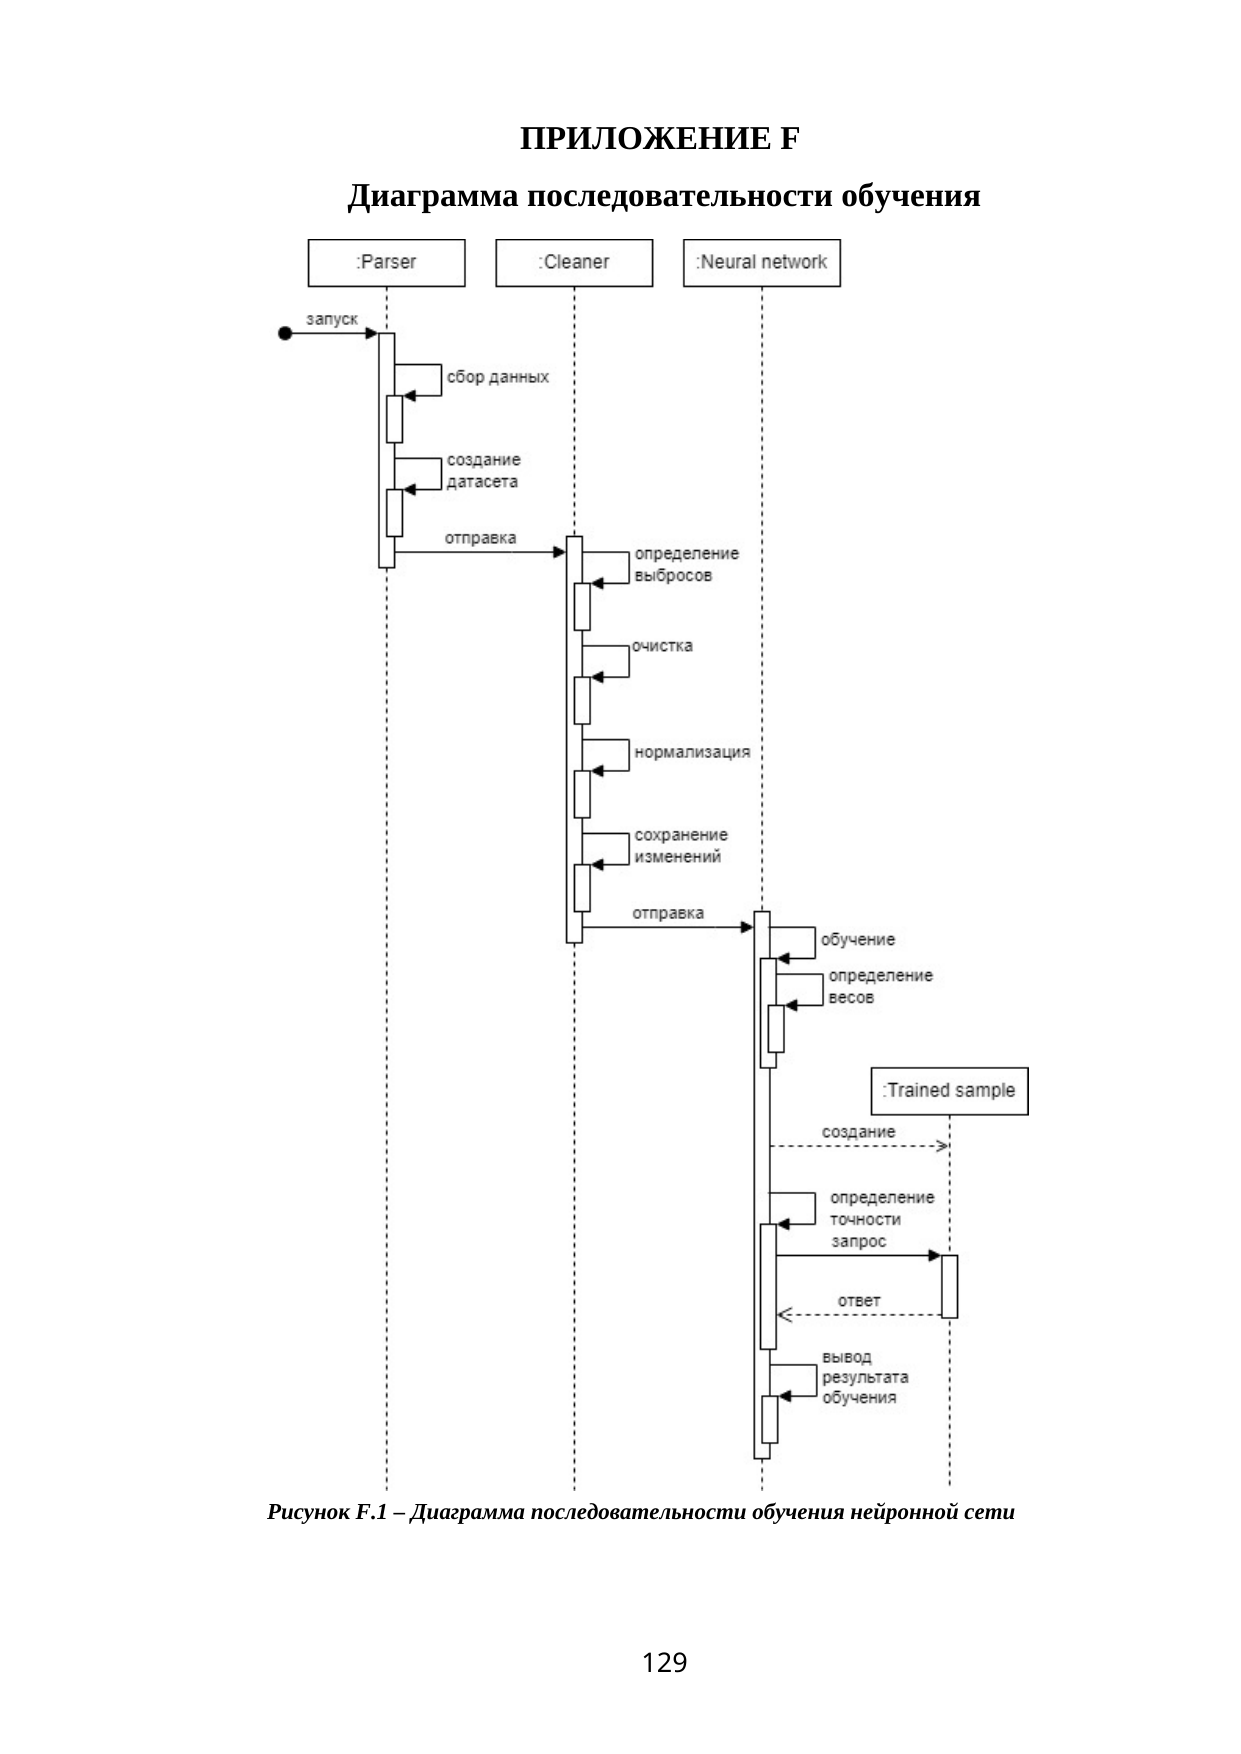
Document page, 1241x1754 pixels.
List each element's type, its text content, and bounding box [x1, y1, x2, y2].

picture [269, 239, 1029, 1491]
subtitle ПРИЛОЖЕНИЕ F Диаграмма последовательности обучения [177, 118, 1152, 214]
